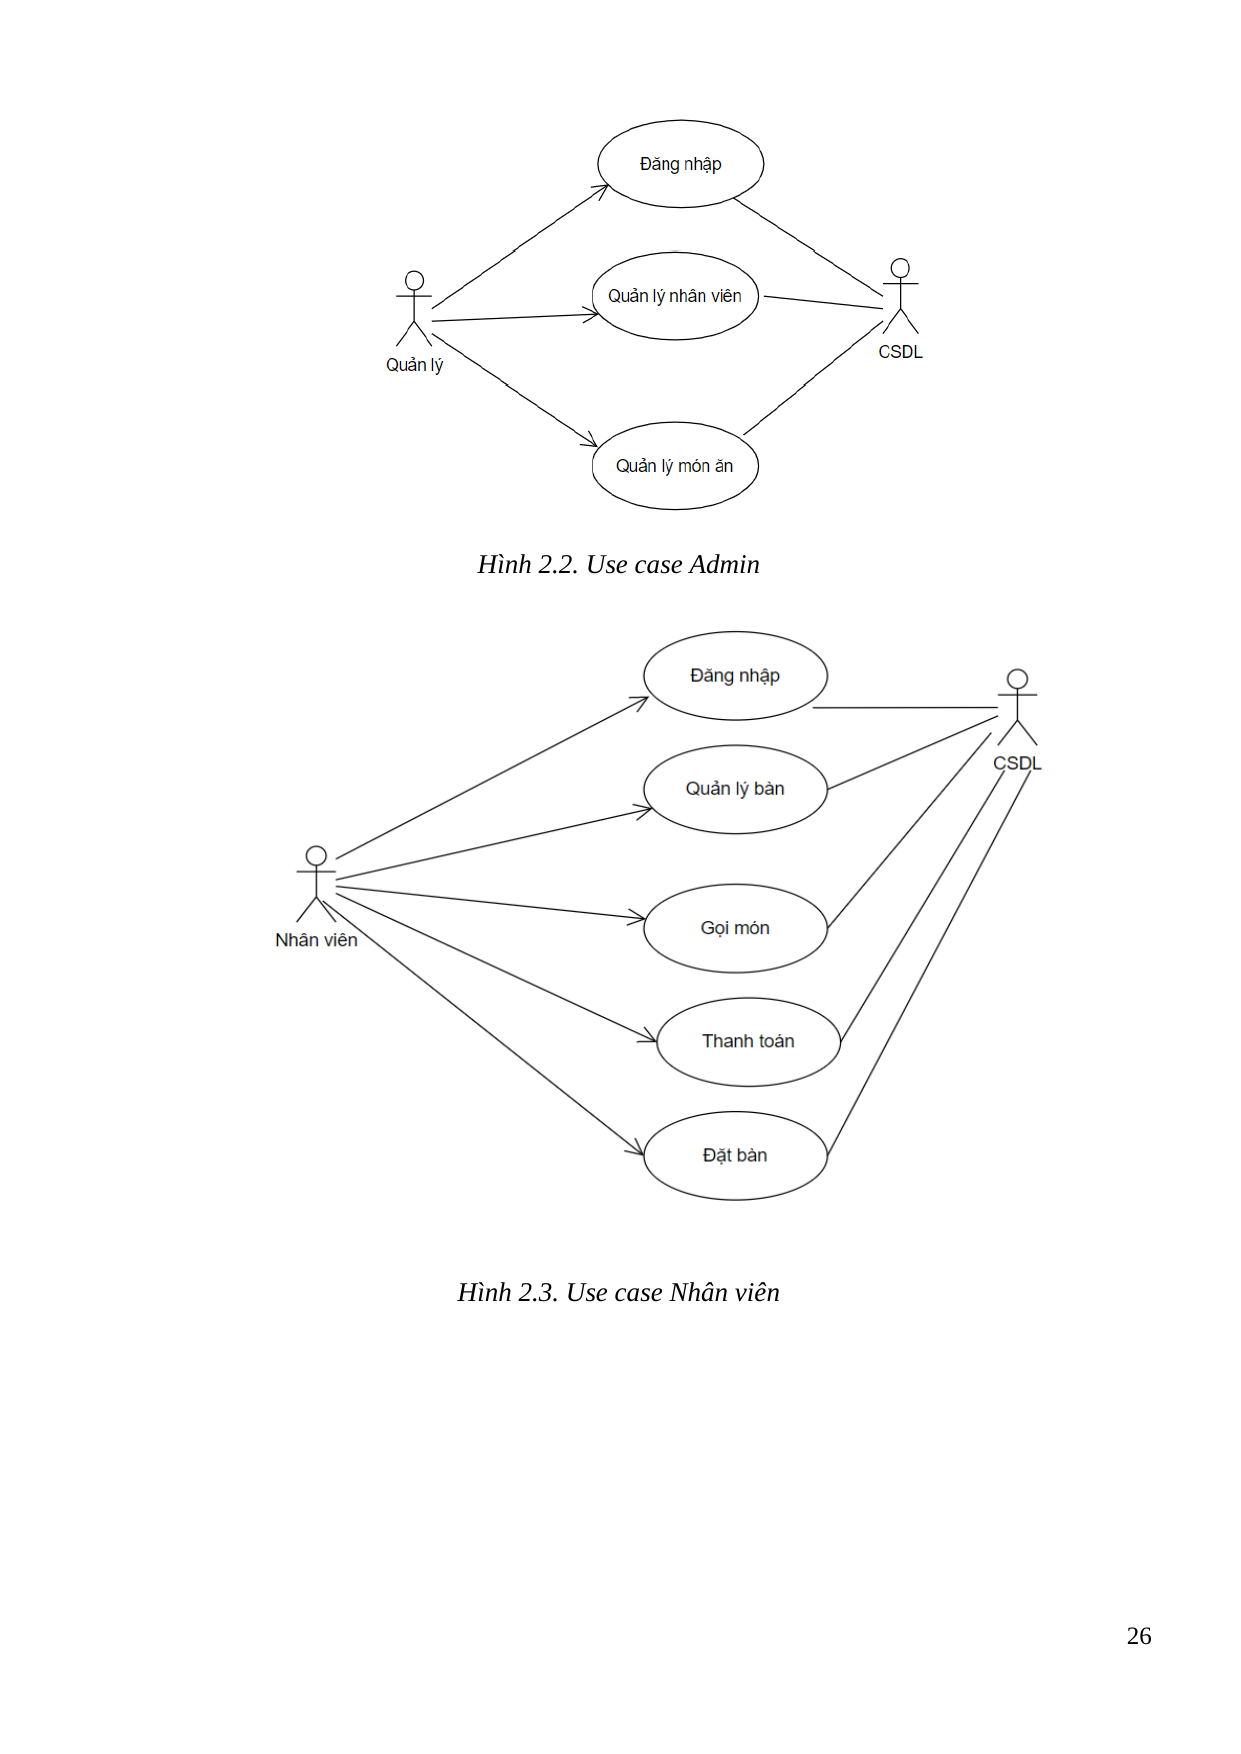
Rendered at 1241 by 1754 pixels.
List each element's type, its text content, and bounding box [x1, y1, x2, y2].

subtitle Hình 2.3. Use case Nhân viên [89, 1276, 1152, 1307]
subtitle Hình 2.2. Use case Admin [89, 548, 1152, 579]
picture [334, 118, 981, 520]
picture [257, 620, 1058, 1213]
